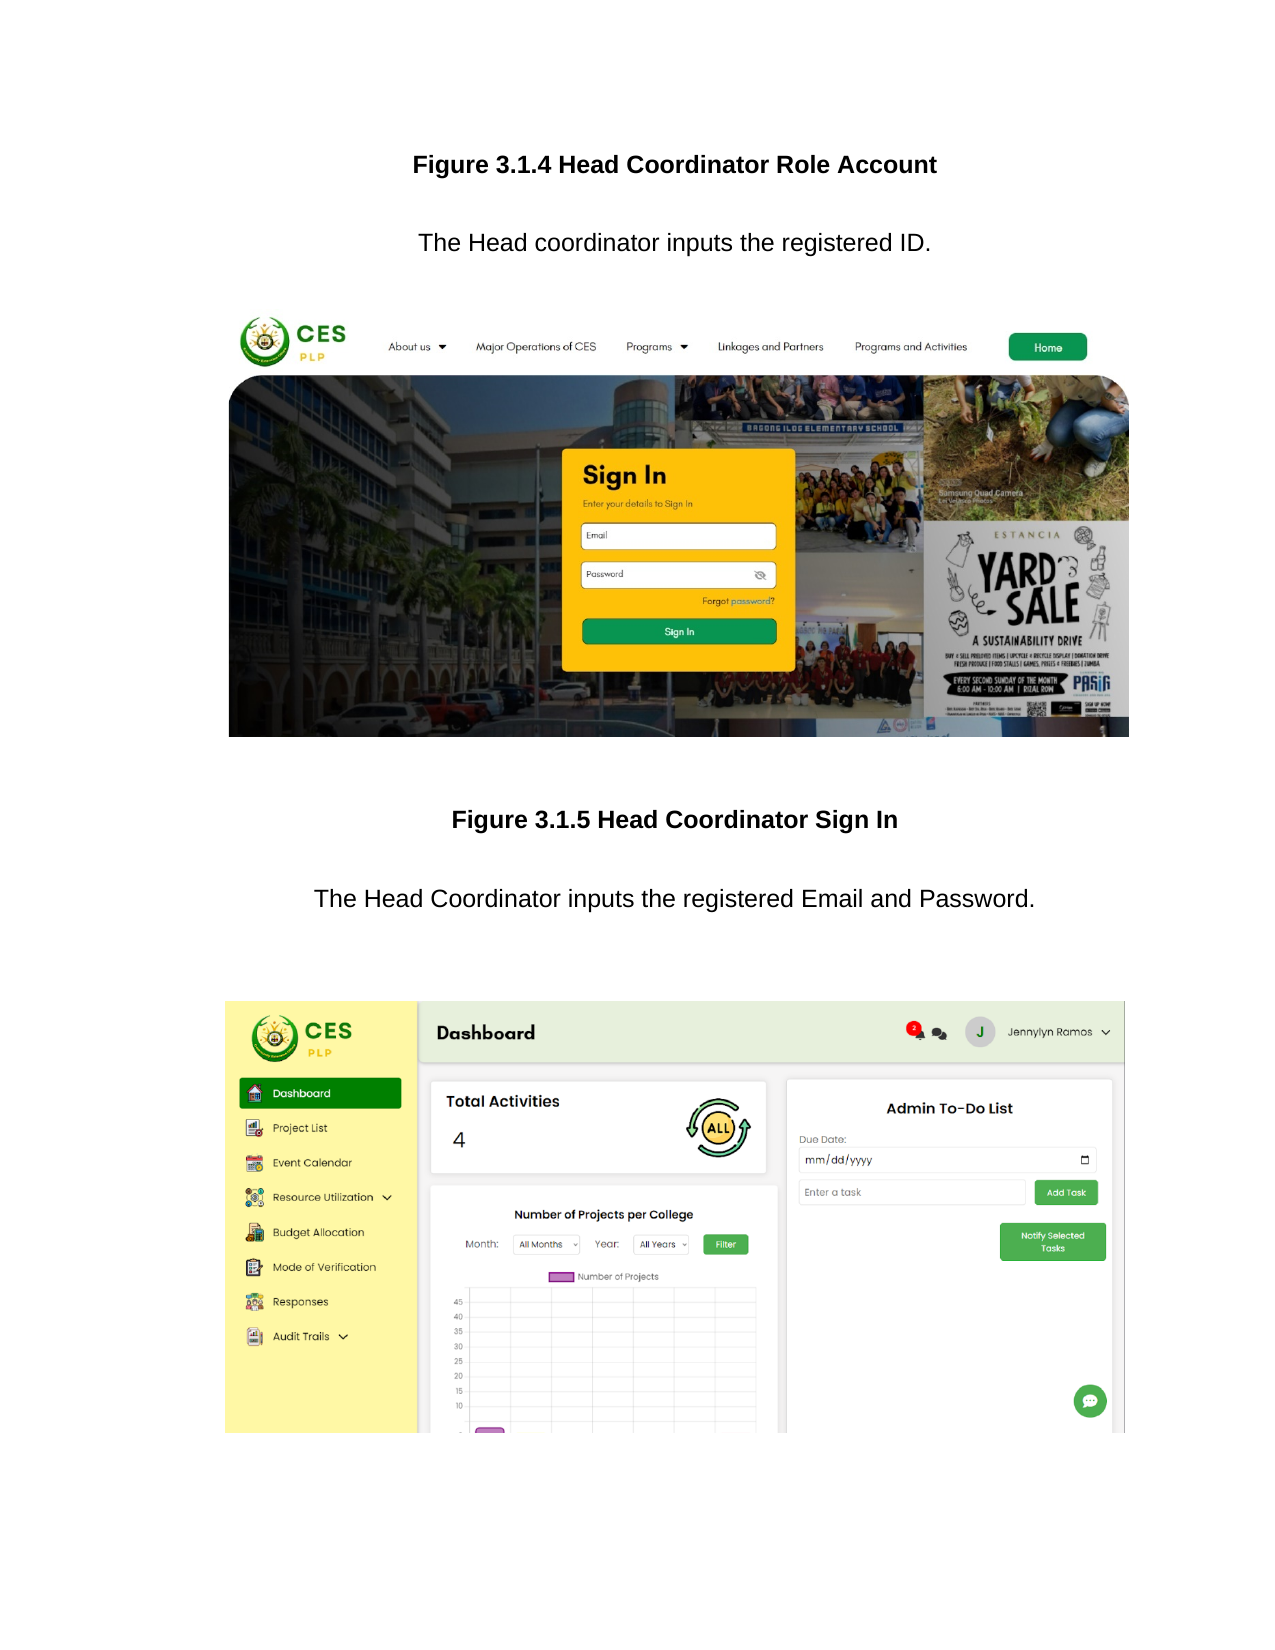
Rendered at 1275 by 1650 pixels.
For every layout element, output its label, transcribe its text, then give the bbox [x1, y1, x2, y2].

text The Head Coordinator inputs the registered Email and Password. [225, 884, 1125, 912]
picture [228, 309, 1129, 737]
text Figure 3.1.4 Head Coordinator Role Account [225, 150, 1125, 179]
text The Head coordinator inputs the registered ID. [225, 228, 1125, 257]
picture [225, 1001, 1125, 1433]
